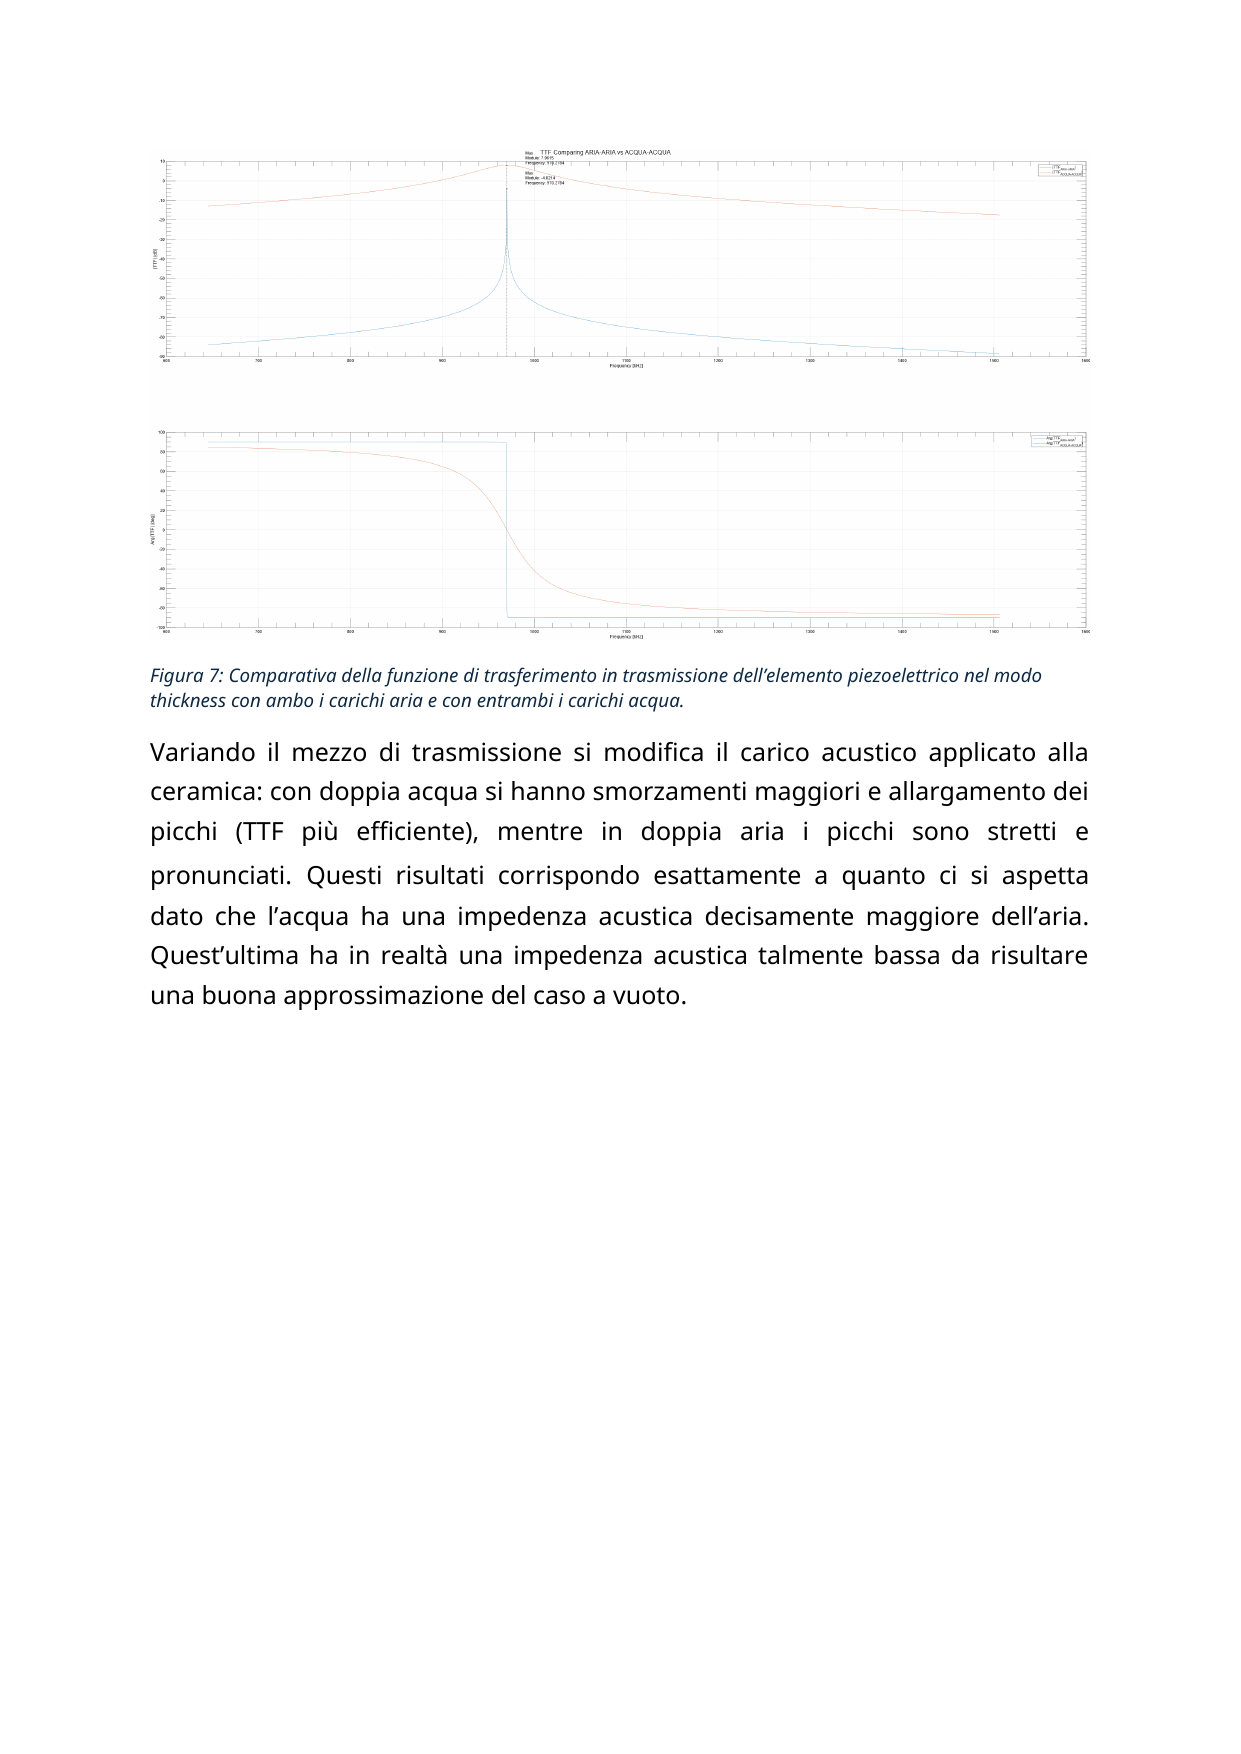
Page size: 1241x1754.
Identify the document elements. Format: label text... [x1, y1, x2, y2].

picture [150, 150, 1091, 640]
text Variando il mezzo di trasmissione si modifica il carico acustico applicato alla ceramica: con doppia acqua si hanno smorzamenti maggiori e allargamento dei picchi (TTF più efficiente), mentre in doppia aria i picchi sono stretti e pronunciati. Questi risultati corrispondo esattamente a quanto ci si aspetta dato che l’acqua ha una impedenza acustica decisamente maggiore dell’aria. Quest’ultima ha in realtà una impedenza acustica talmente bassa da risultare una buona approssimazione del caso a vuoto. [150, 734, 1090, 1012]
text Figura 7: Comparativa della funzione di trasferimento in trasmissione dell’elemento piezoelettrico nel modo thickness con ambo i carichi aria e con entrambi i carichi acqua. [150, 662, 1090, 713]
